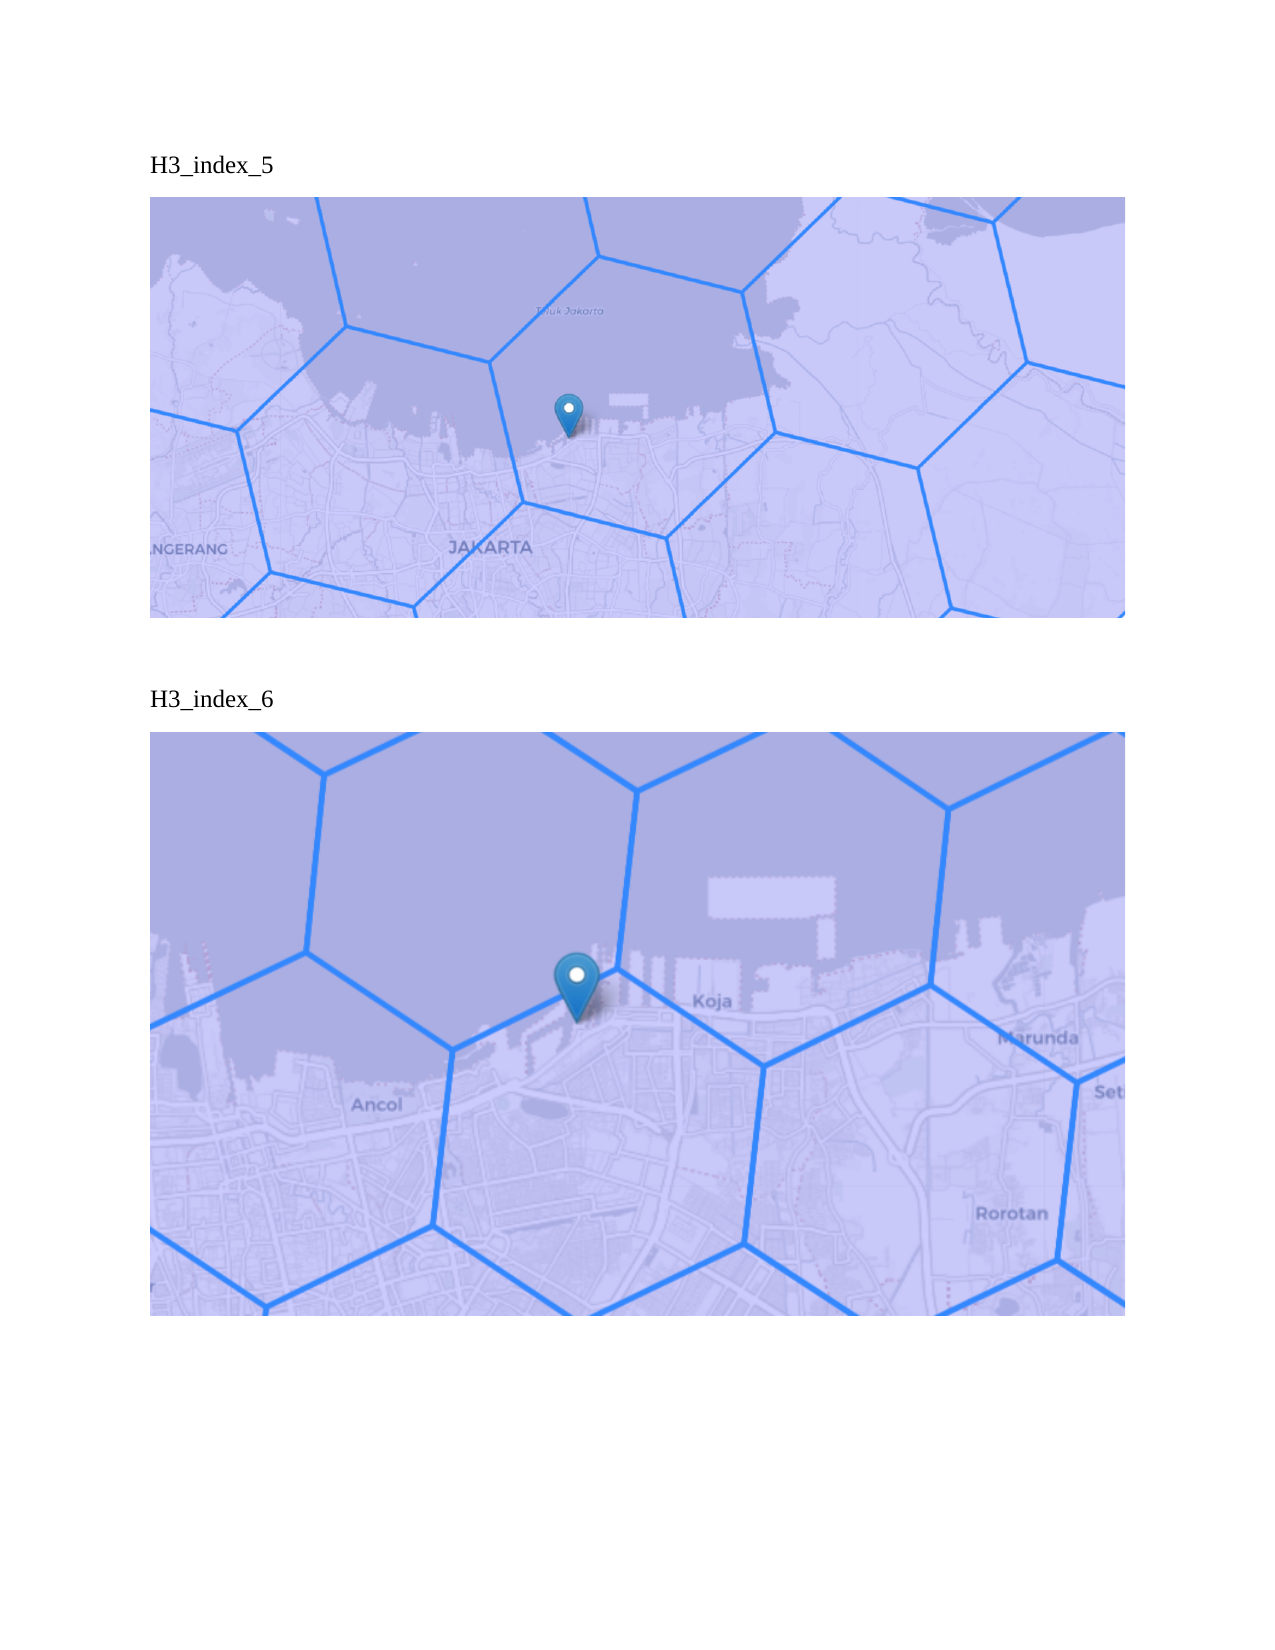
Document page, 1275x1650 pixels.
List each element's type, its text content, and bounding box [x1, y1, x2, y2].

picture [150, 197, 1125, 618]
text H3_index_5 [150, 150, 1125, 179]
picture [150, 732, 1125, 1316]
text H3_index_6 [150, 684, 1125, 713]
